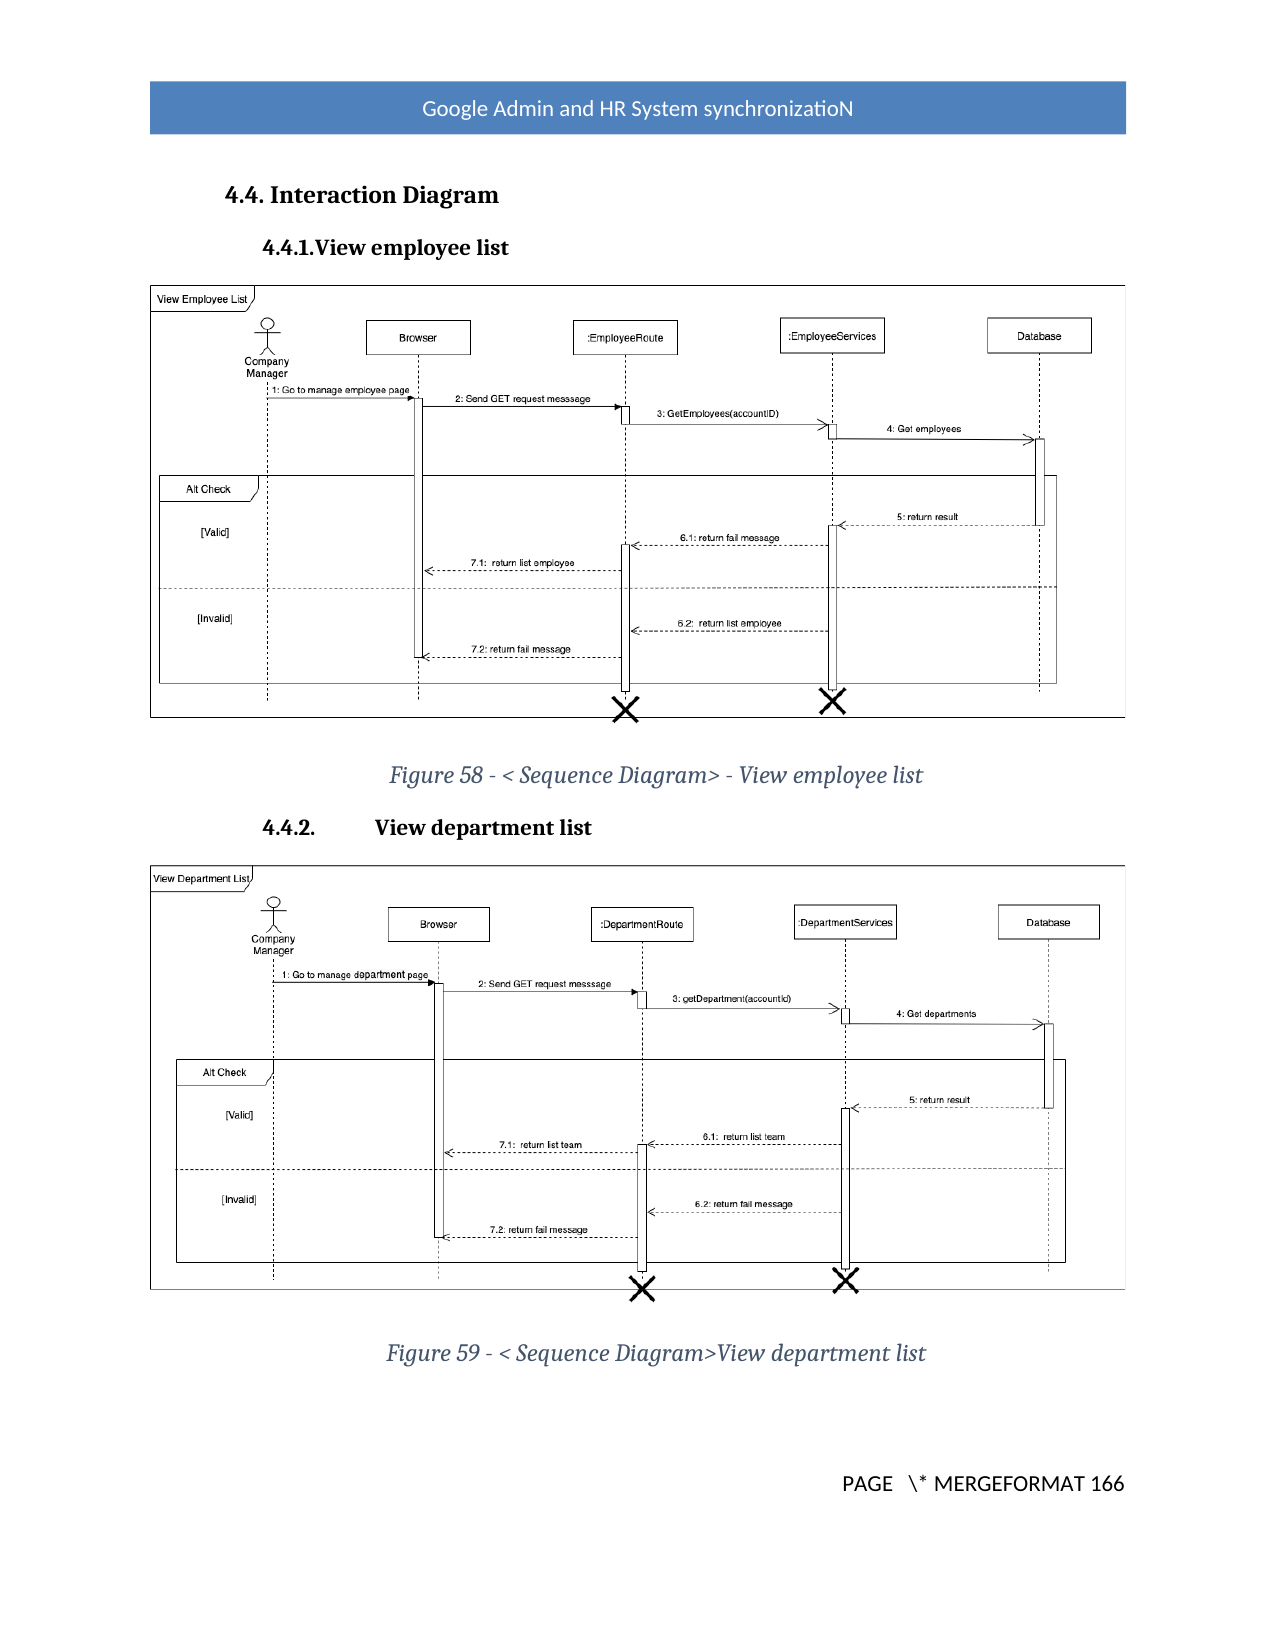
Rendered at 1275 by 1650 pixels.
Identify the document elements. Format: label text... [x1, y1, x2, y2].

subtitle View employee list [262, 234, 1125, 261]
subtitle Interaction Diagram [225, 181, 1125, 209]
text Figure 58 - < Sequence Diagram> - View employee list [187, 761, 1125, 789]
text Figure 59 - < Sequence Diagram>View department list [187, 1339, 1125, 1368]
picture [150, 865, 1125, 1306]
picture [150, 285, 1125, 728]
subtitle View department list [262, 814, 1125, 841]
